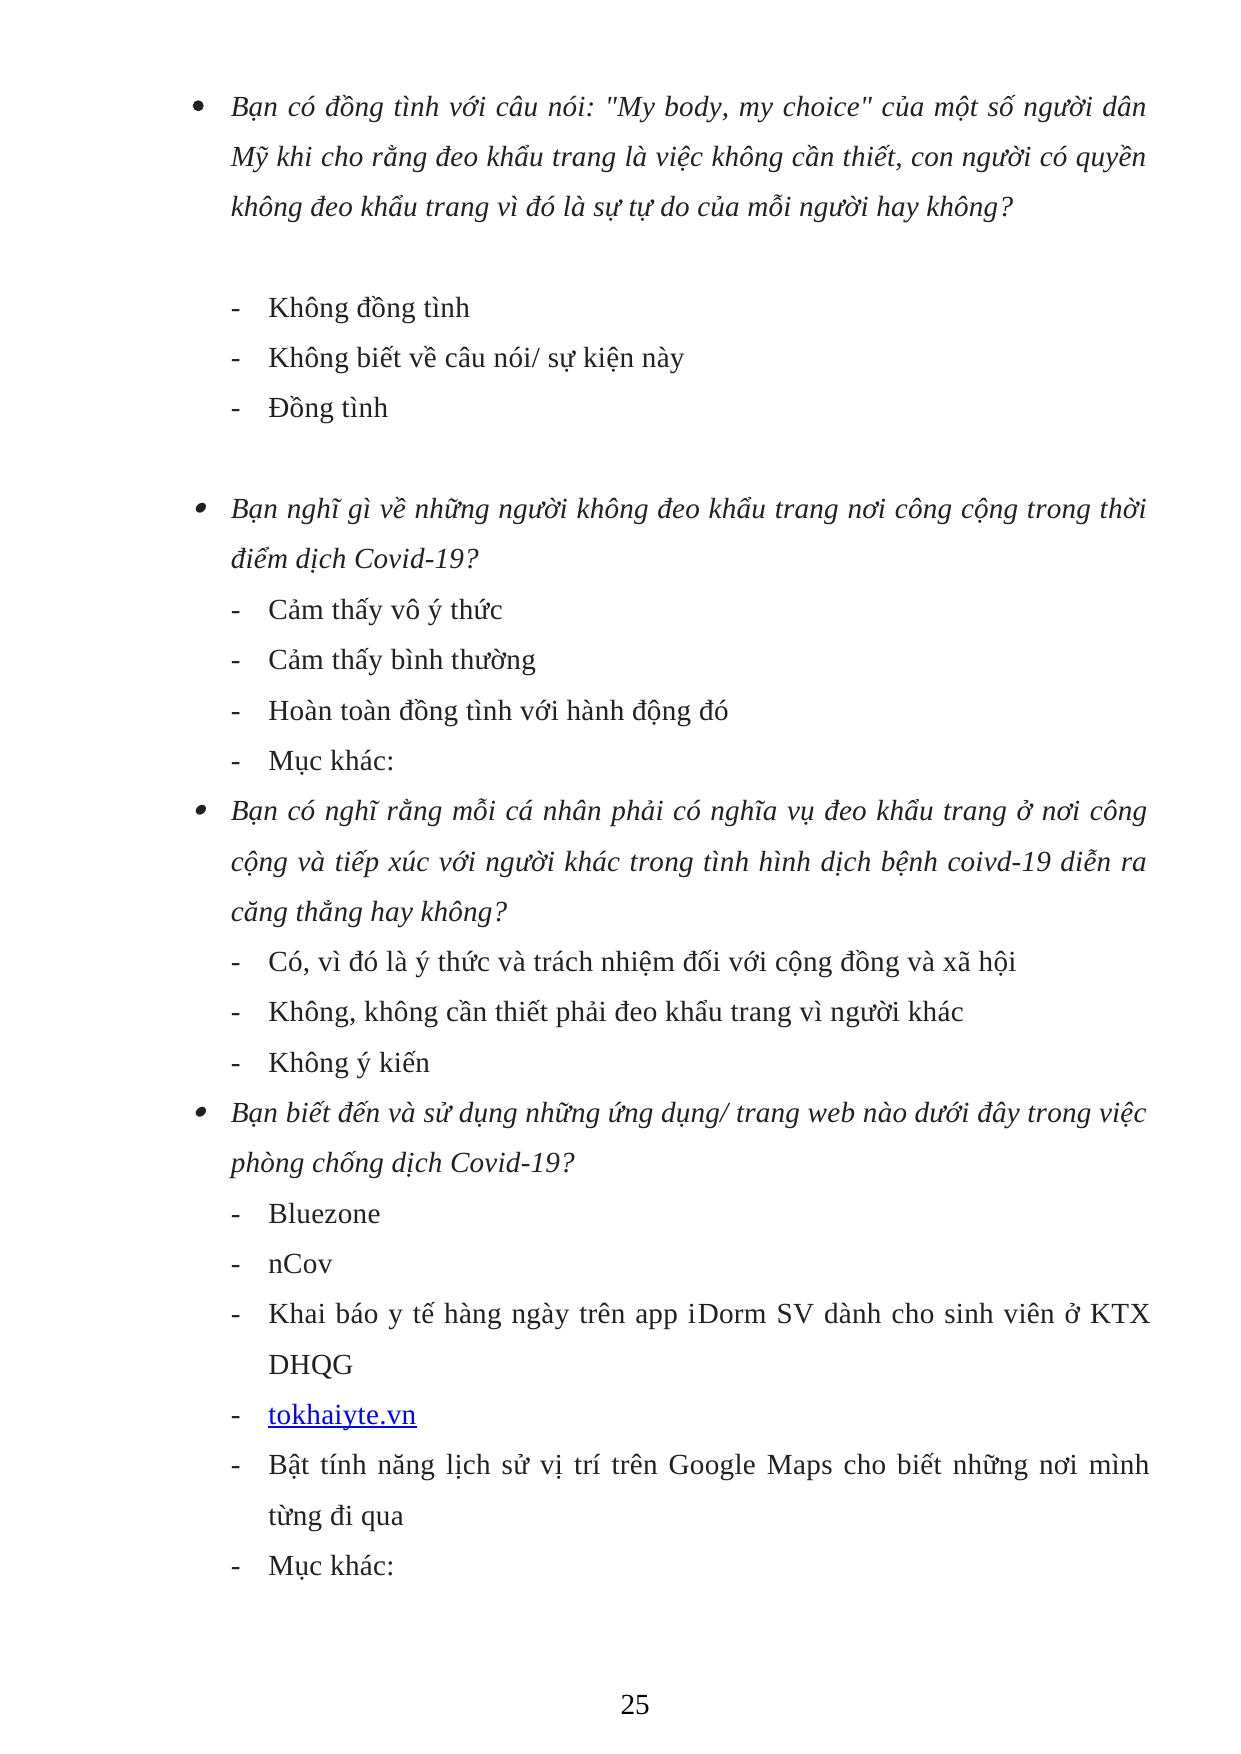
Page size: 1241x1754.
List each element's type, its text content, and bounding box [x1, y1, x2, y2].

list Không đồng tình [231, 290, 1152, 323]
list Cảm thấy bình thường [231, 642, 1152, 676]
list Không ý kiến [231, 1045, 1152, 1078]
list Bạn biết đến và sử dụng những ứng dụng/ trang web nào dưới đây trong việc phòng chống dịch Covid-19? [193, 1095, 1152, 1179]
list Không biết về câu nói/ sự kiện này [231, 340, 1152, 374]
list Mục khác: [231, 743, 1152, 776]
list nCov [231, 1246, 1152, 1280]
list Có, vì đó là ý thức và trách nhiệm đối với cộng đồng và xã hội [231, 944, 1152, 978]
list Khai báo y tế hàng ngày trên app iDorm SV dành cho sinh viên ở KTX DHQG [231, 1297, 1152, 1380]
list Hoàn toàn đồng tình với hành động đó [231, 693, 1152, 726]
list Bạn nghĩ gì về những người không đeo khẩu trang nơi công cộng trong thời điểm dịch Covid-19? [193, 491, 1152, 575]
list Cảm thấy vô ý thức [231, 592, 1152, 626]
list Không, không cần thiết phải đeo khẩu trang vì người khác [231, 994, 1152, 1028]
list Bạn có nghĩ rằng mỗi cá nhân phải có nghĩa vụ đeo khẩu trang ở nơi công cộng và tiếp xúc với người khác trong tình hình dịch bệnh coivd-19 diễn ra căng thẳng hay không? [193, 793, 1152, 927]
list Bluezone [231, 1196, 1152, 1229]
list Bạn có đồng tình với câu nói: "My body, my choice" của một số người dân Mỹ khi cho rằng đeo khẩu trang là việc không cần thiết, con người có quyền không đeo khẩu trang vì đó là sự tự do của mỗi người hay không? [193, 89, 1152, 273]
list Mục khác: [231, 1548, 1152, 1582]
list Bật tính năng lịch sử vị trí trên Google Maps cho biết những nơi mình từng đi qua [231, 1447, 1152, 1531]
list tokhaiyte.vn [231, 1397, 1152, 1431]
list Đồng tình [231, 391, 1152, 424]
